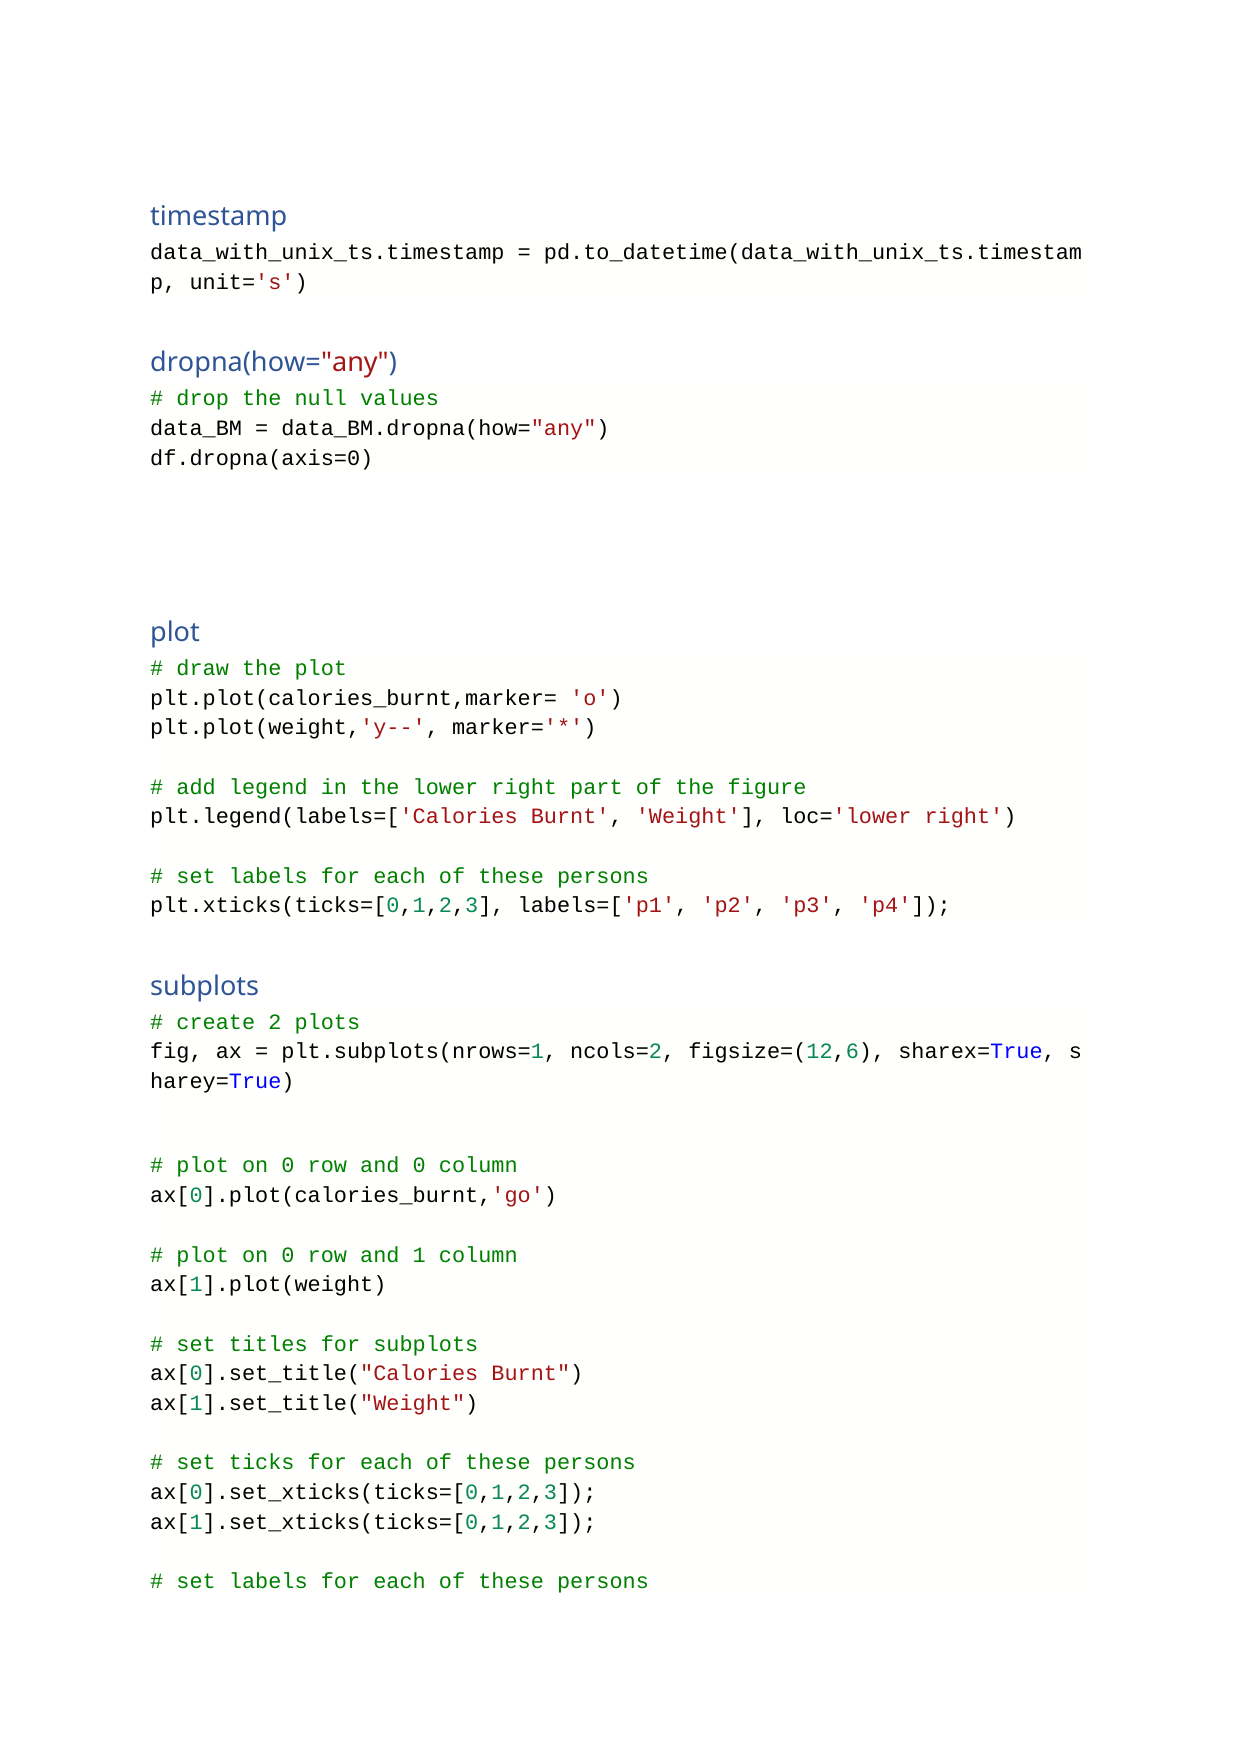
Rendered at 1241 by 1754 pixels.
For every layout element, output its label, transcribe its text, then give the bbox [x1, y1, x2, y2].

subtitle timestamp [150, 197, 1090, 234]
text data_BM = data_BM.dropna(how="any") [150, 412, 1090, 442]
text # create 2 plots [150, 1006, 1090, 1036]
text ax[0].set_title("Calories Burnt") [150, 1358, 1090, 1387]
text plt.plot(weight,'y--', marker='*') [150, 712, 1090, 741]
text # plot on 0 row and 1 column [150, 1239, 1090, 1268]
subtitle dropna(how="any") [150, 343, 1090, 380]
text # add legend in the lower right part of the figure [150, 771, 1090, 801]
text ax[1].set_xticks(ticks=[0,1,2,3]); [150, 1506, 1090, 1536]
text plt.legend(labels=['Calories Burnt', 'Weight'], loc='lower right') [150, 801, 1090, 830]
text # set labels for each of these persons [150, 860, 1090, 890]
text # draw the plot [150, 652, 1090, 682]
subtitle plot [150, 612, 1090, 649]
text # drop the null values [150, 383, 1090, 412]
text # set ticks for each of these persons [150, 1447, 1090, 1476]
text ax[0].set_xticks(ticks=[0,1,2,3]); [150, 1476, 1090, 1506]
text # plot on 0 row and 0 column [150, 1150, 1090, 1179]
text plt.plot(calories_burnt,marker= 'o') [150, 682, 1090, 712]
text fig, ax = plt.subplots(nrows=1, ncols=2, figsize=(12,6), sharex=True, sharey=True) [150, 1036, 1090, 1095]
text data_with_unix_ts.timestamp = pd.to_datetime(data_with_unix_ts.timestamp, unit='s') [150, 237, 1090, 296]
text plt.xticks(ticks=[0,1,2,3], labels=['p1', 'p2', 'p3', 'p4']); [150, 890, 1090, 919]
subtitle subplots [150, 966, 1090, 1003]
text ax[1].set_title("Weight") [150, 1387, 1090, 1417]
text df.dropna(axis=0) [150, 442, 1090, 472]
text ax[0].plot(calories_burnt,'go') [150, 1179, 1090, 1209]
text # set labels for each of these persons [150, 1565, 1090, 1595]
text ax[1].plot(weight) [150, 1268, 1090, 1298]
text # set titles for subplots [150, 1328, 1090, 1358]
